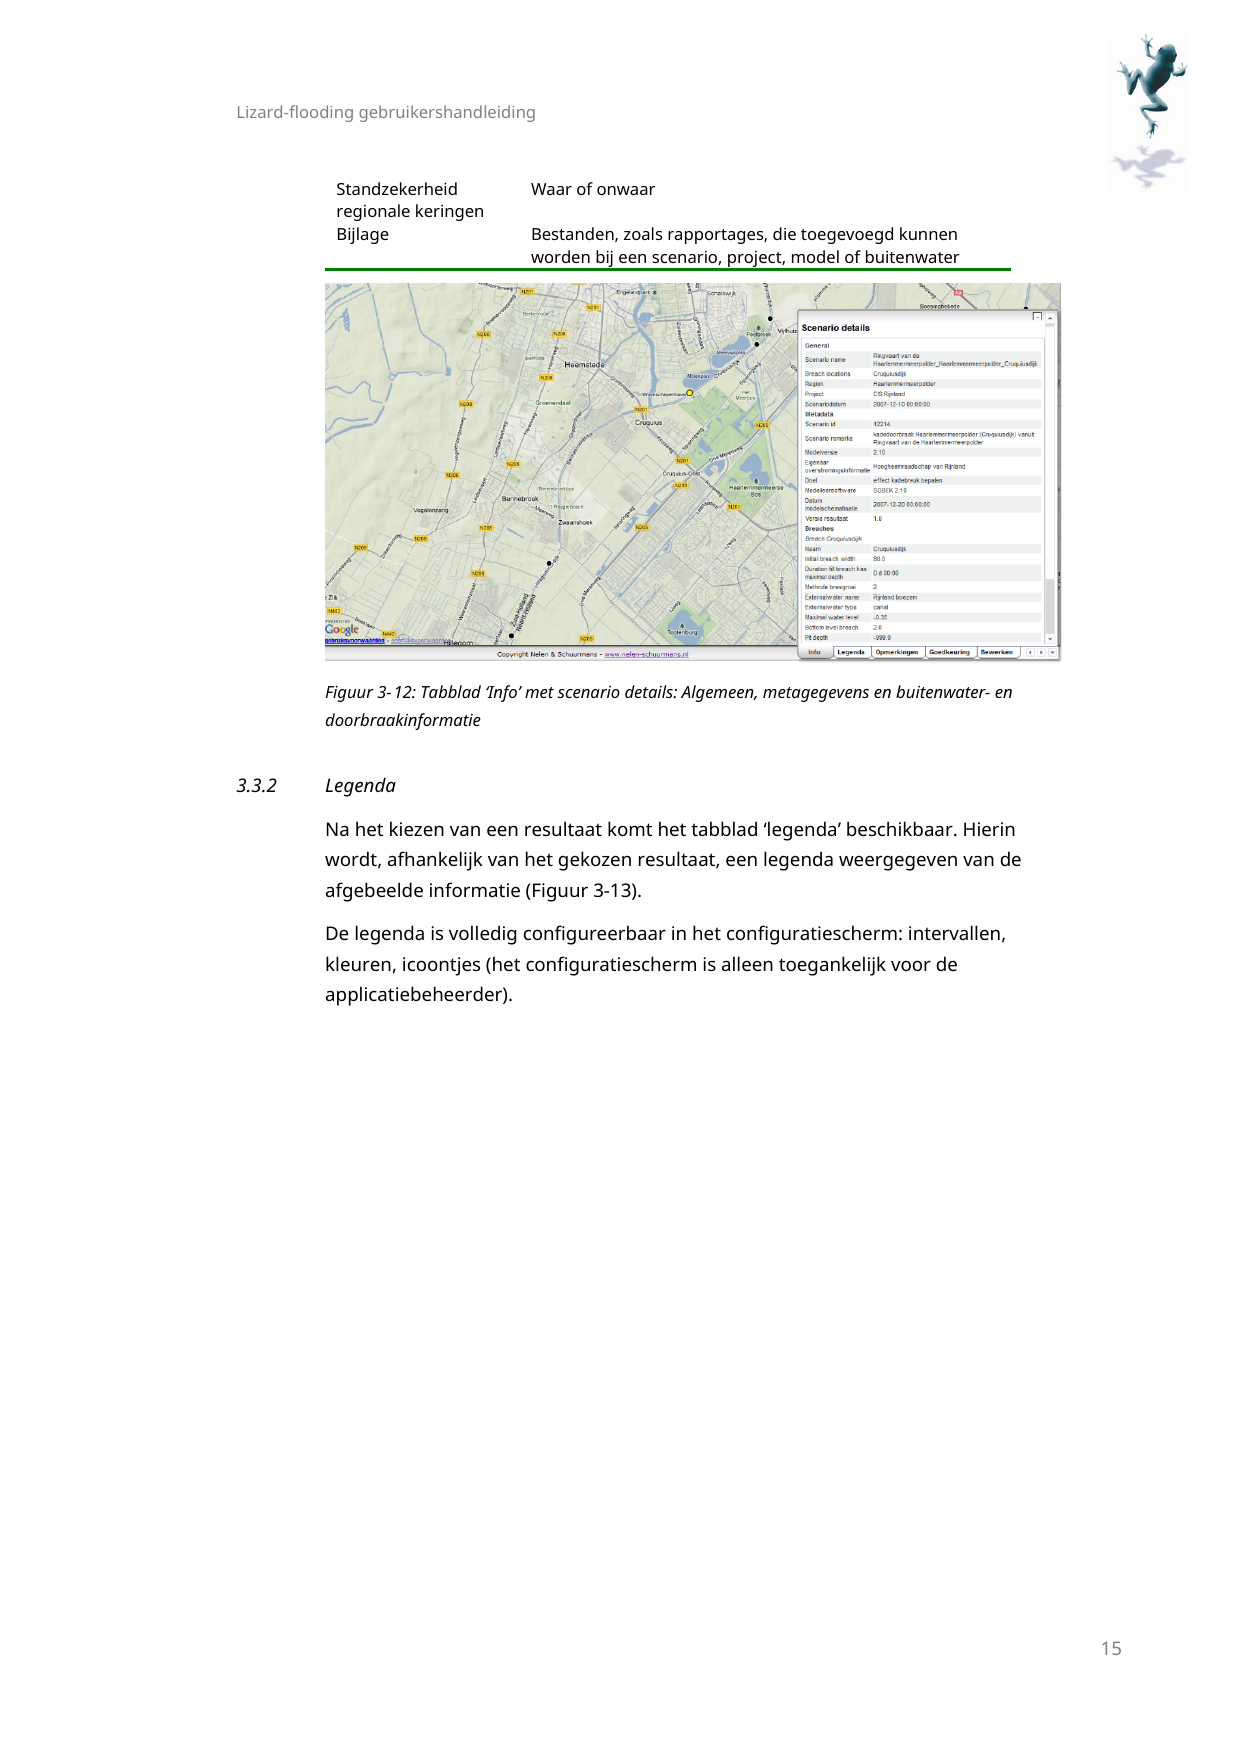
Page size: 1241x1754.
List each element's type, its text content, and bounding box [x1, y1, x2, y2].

table_cell Waar of onwaar [520, 177, 1011, 223]
picture [325, 283, 1063, 664]
table_cell Standzekerheid regionale keringen [325, 177, 519, 223]
table_cell Bestanden, zoals rapportages, die toegevoegd kunnen worden bij een scenario, project, model of buitenwater [520, 223, 1011, 268]
picture [1106, 33, 1188, 194]
text De legenda is volledig configureerbaar in het configuratiescherm: intervallen, kleuren, icoontjes (het configuratiescherm is alleen toegankelijk voor de applicatiebeheerder). [325, 920, 1063, 1007]
subtitle Legenda [236, 773, 1063, 798]
table_cell Bijlage [325, 223, 519, 268]
